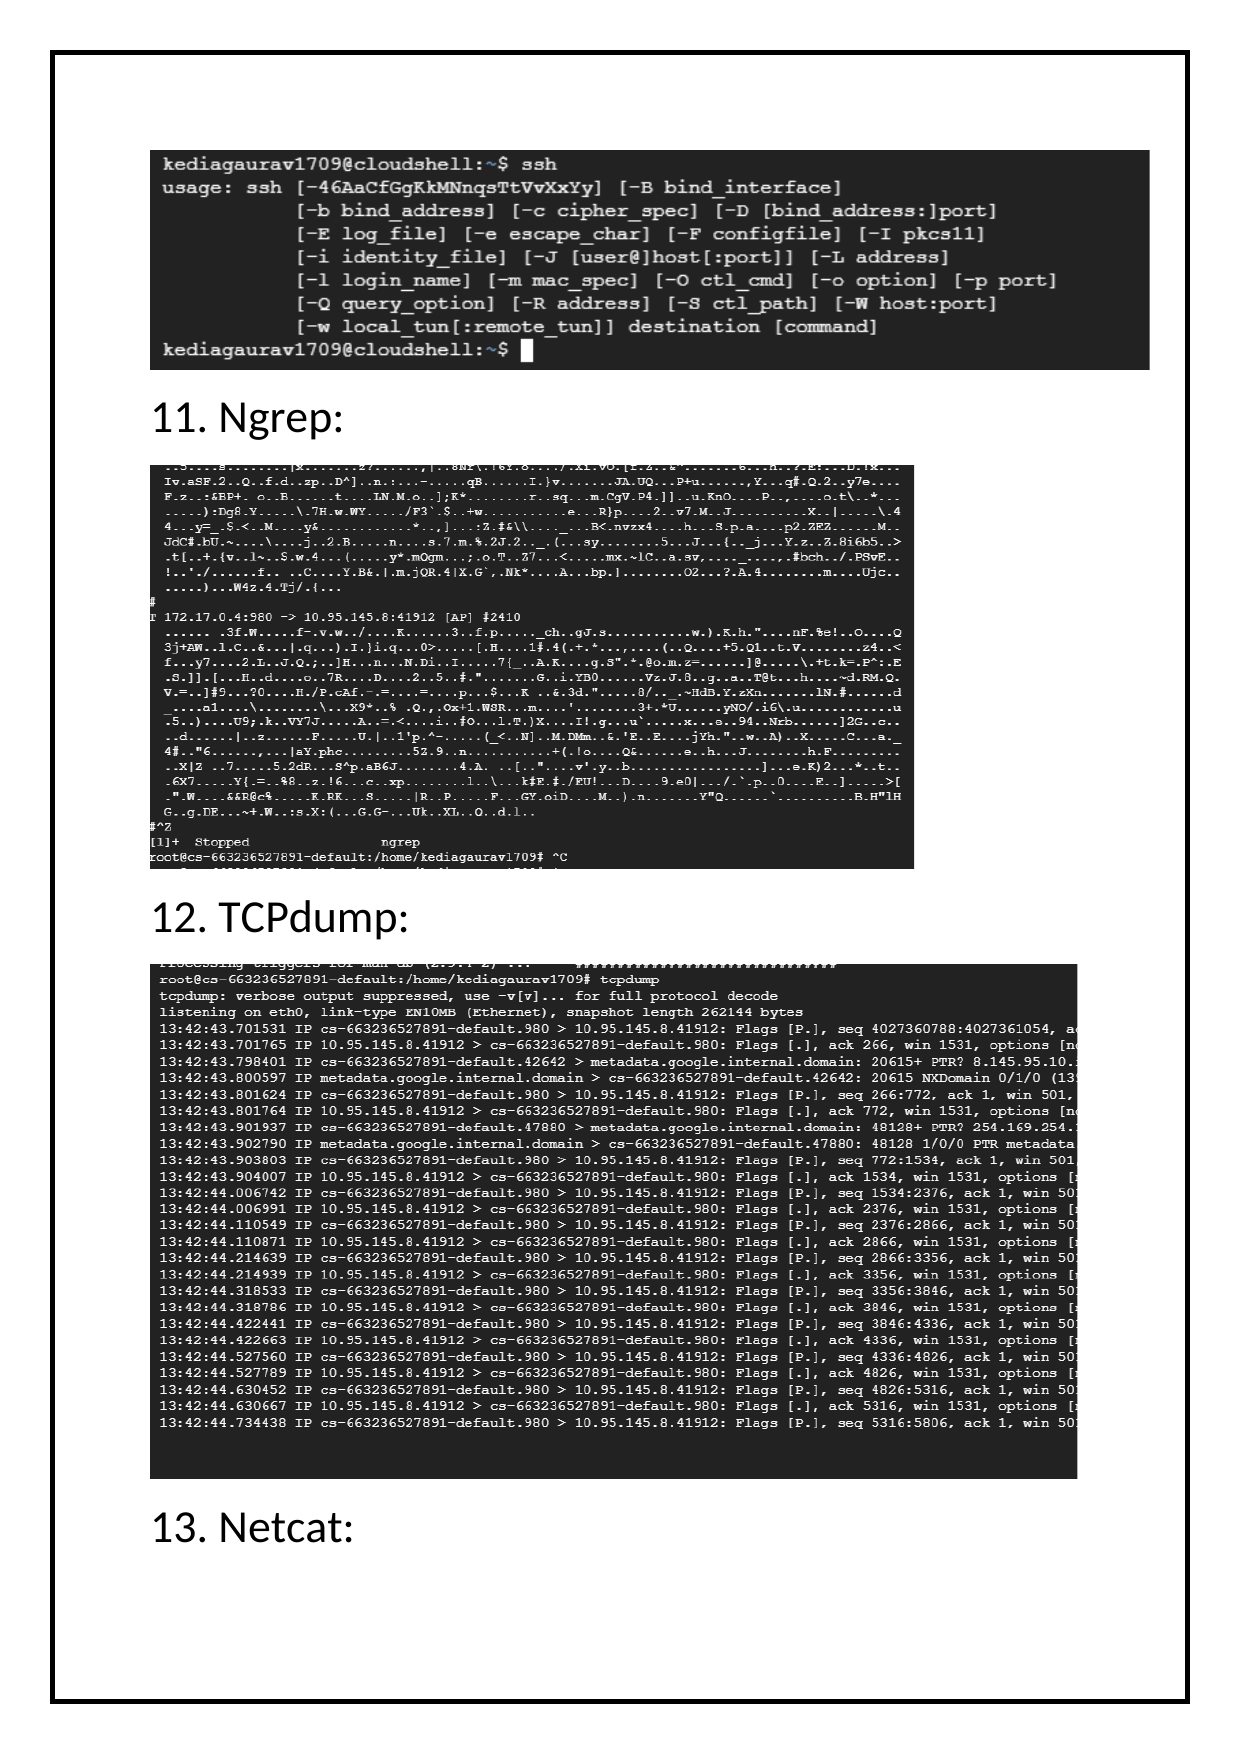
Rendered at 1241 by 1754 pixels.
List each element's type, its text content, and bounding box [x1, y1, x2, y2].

text 13. Netcat: [150, 1498, 1090, 1554]
picture [150, 150, 1150, 370]
picture [150, 465, 915, 869]
text 11. Ngrep: [150, 388, 1090, 444]
picture [150, 964, 1078, 1479]
text 12. TCPdump: [150, 888, 1090, 944]
